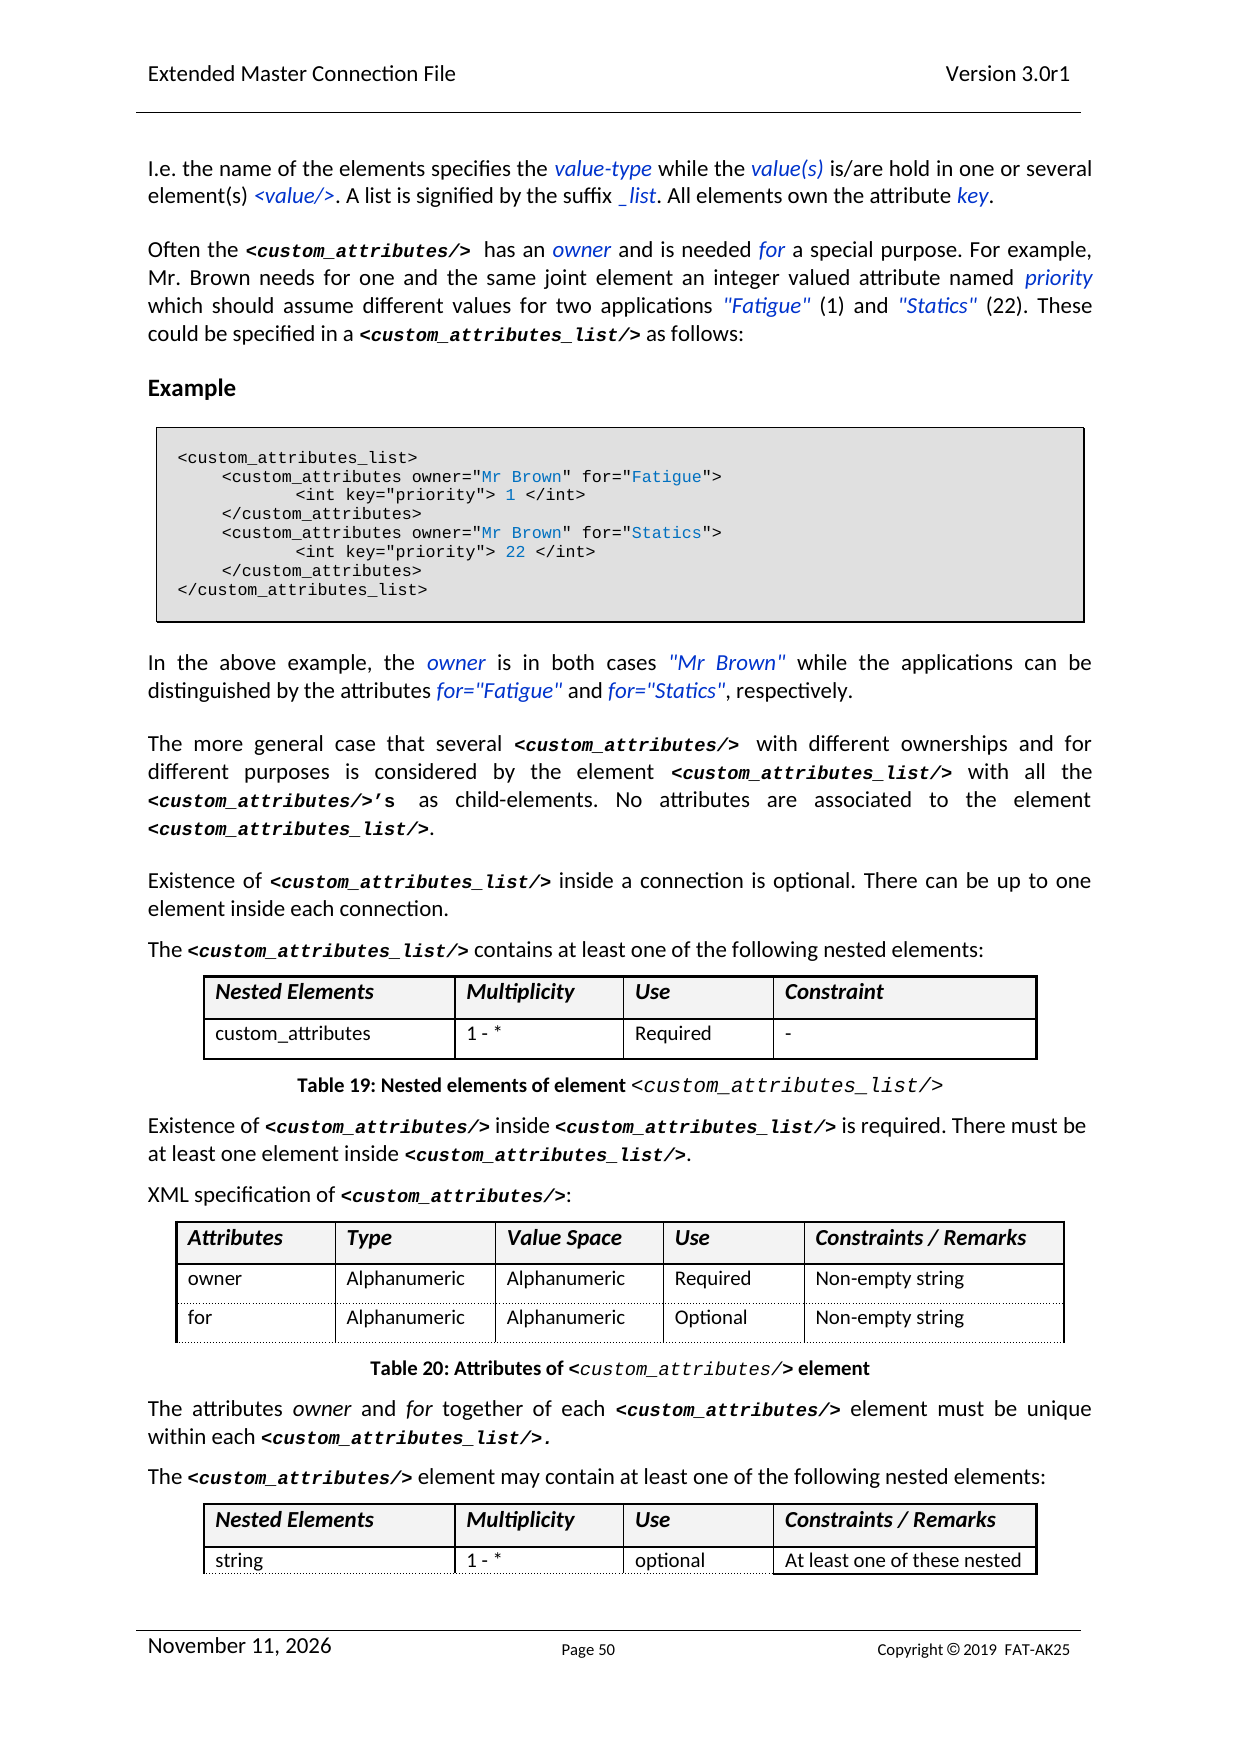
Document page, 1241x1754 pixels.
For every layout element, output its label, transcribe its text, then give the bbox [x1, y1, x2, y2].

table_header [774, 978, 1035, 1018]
text </custom_attributes> [157, 503, 1083, 522]
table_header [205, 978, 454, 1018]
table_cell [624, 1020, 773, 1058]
text Often the <custom_attributes/> has an owner and is needed for a special purpose. For example, Mr. Brown needs for one and the same joint element an integer valued attribute named priority which should assume different values for two applications "Fatigue" (1) and "Statics" (22). These could be specified in a <custom_attributes_list/> as follows: [148, 235, 1092, 347]
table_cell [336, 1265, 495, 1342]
text </custom_attributes> [157, 559, 1083, 578]
text XML specification of <custom_attributes/>: [148, 1180, 1092, 1208]
text In the above example, the owner is in both cases "Mr Brown" while the applications can be distinguished by the attributes for="Fatigue" and for="Statics", respectively. [148, 648, 1092, 704]
text I.e. the name of the elements specifies the value-type while the value(s) is/are hold in one or several element(s) <value/>. A list is signified by the suffix _list. All elements own the attribute key. [148, 154, 1092, 210]
text Table 19: Nested elements of element <custom_attributes_list/> [148, 1072, 1092, 1099]
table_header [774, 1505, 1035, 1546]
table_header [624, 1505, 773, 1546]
text The attributes owner and for together of each <custom_attributes/> element must be unique within each <custom_attributes_list/>. [148, 1394, 1092, 1450]
text Example [148, 372, 1092, 402]
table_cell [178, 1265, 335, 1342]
text <custom_attributes owner="Mr Brown" for="Statics"> [157, 522, 1083, 540]
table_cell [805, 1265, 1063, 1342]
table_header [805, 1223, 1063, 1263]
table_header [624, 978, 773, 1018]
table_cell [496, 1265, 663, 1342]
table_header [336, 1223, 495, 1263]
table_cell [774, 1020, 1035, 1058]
text Existence of <custom_attributes/> inside <custom_attributes_list/> is required. There must be at least one element inside <custom_attributes_list/>. [148, 1111, 1092, 1167]
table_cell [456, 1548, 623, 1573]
text </custom_attributes_list> [157, 578, 1083, 597]
text The <custom_attributes_list/> contains at least one of the following nested elements: [148, 935, 1092, 963]
text The more general case that several <custom_attributes/> with different ownerships and for different purposes is considered by the element <custom_attributes_list/> with all the <custom_attributes/>’s as child-elements. No attributes are associated to the element <custom_attributes_list/>. [148, 729, 1092, 841]
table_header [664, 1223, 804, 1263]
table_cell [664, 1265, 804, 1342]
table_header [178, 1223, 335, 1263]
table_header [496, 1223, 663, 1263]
text <int key="priority"> 1 </int> [157, 484, 1083, 503]
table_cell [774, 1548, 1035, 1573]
text Table 20: Attributes of <custom_attributes/> element [148, 1356, 1092, 1381]
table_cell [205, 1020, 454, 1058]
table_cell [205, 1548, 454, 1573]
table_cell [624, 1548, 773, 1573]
text <custom_attributes_list> [157, 446, 1083, 465]
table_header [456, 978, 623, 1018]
text The <custom_attributes/> element may contain at least one of the following nested elements: [148, 1462, 1092, 1491]
text <custom_attributes owner="Mr Brown" for="Fatigue"> [157, 465, 1083, 484]
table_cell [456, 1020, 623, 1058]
text Existence of <custom_attributes_list/> inside a connection is optional. There can be up to one element inside each connection. [148, 866, 1092, 922]
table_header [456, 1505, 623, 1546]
text <int key="priority"> 22 </int> [157, 540, 1083, 559]
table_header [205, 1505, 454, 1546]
